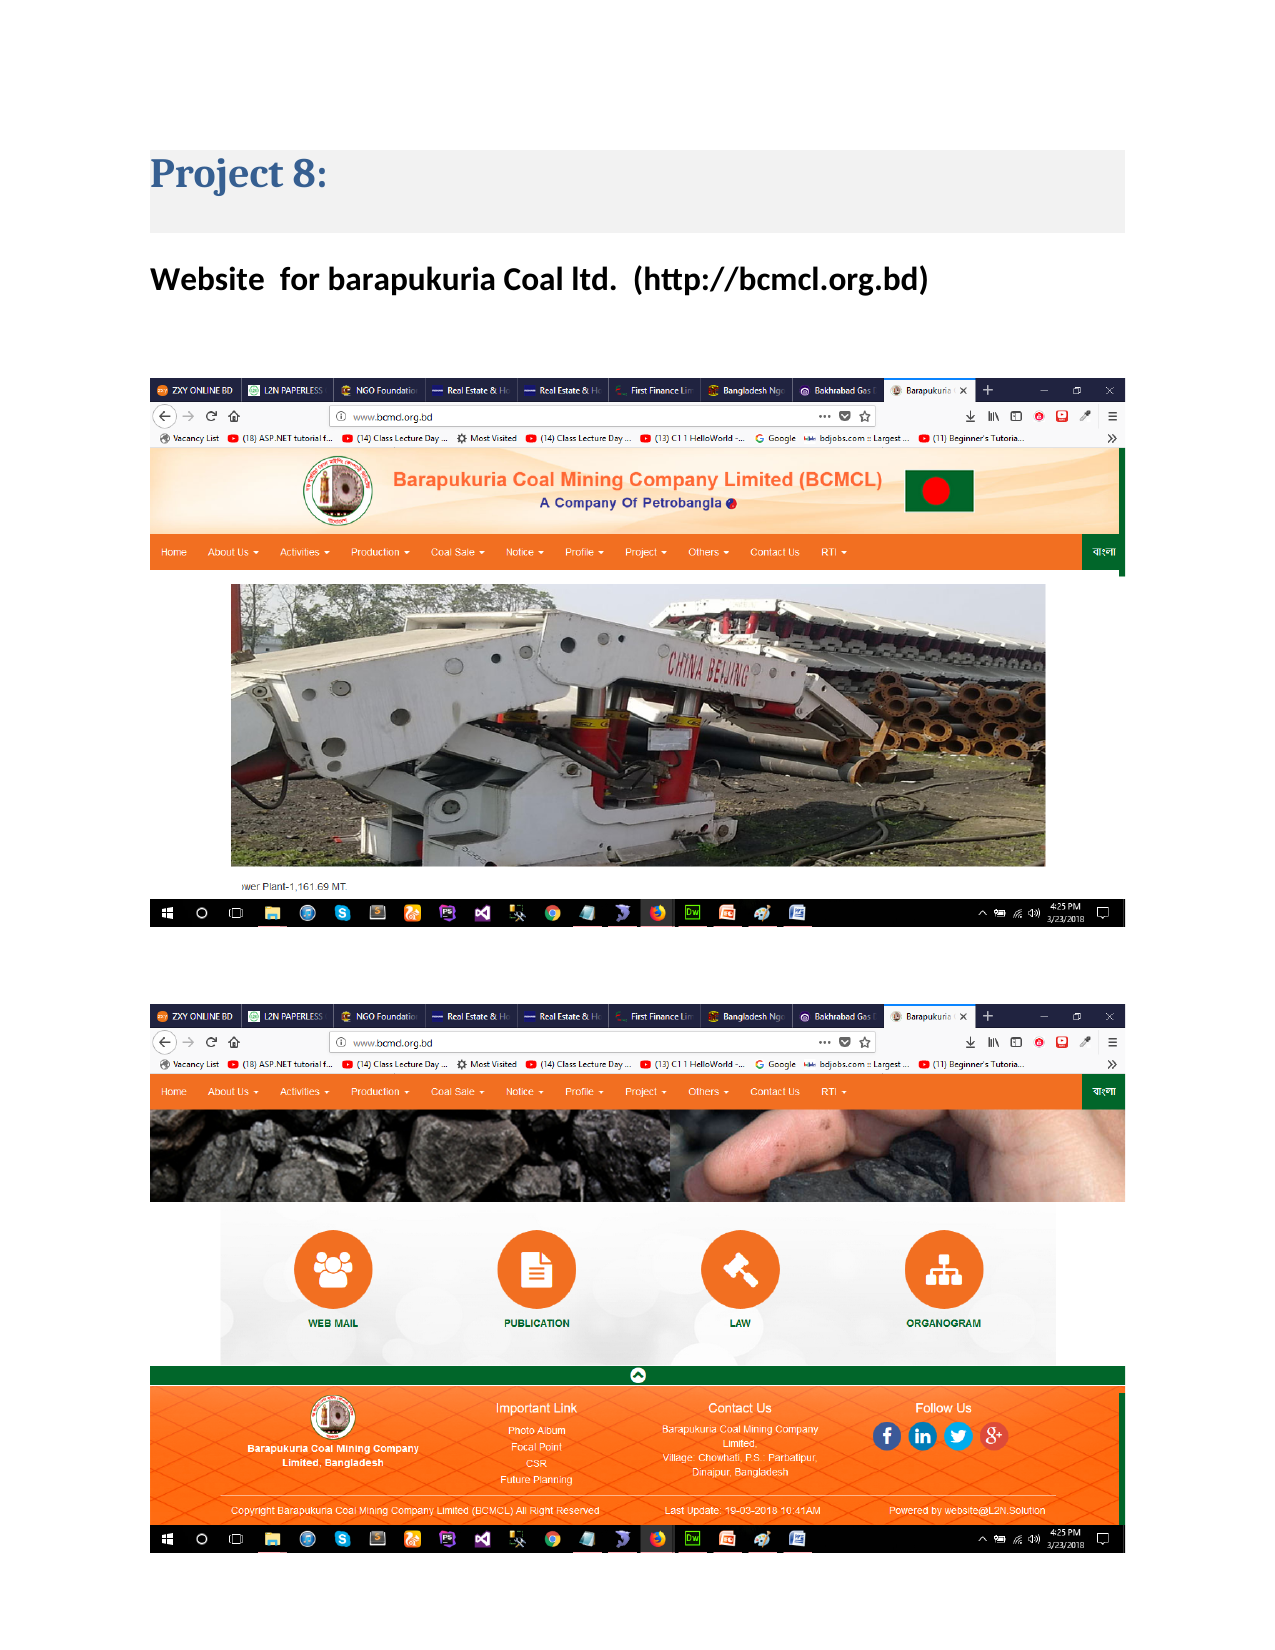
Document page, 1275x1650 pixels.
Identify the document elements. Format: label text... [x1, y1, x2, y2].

subtitle Project 8: [150, 150, 1125, 198]
text Website for barapukuria Coal ltd. (http://bcmcl.org.bd) [150, 258, 1125, 299]
picture [150, 1004, 1125, 1553]
picture [150, 378, 1125, 927]
